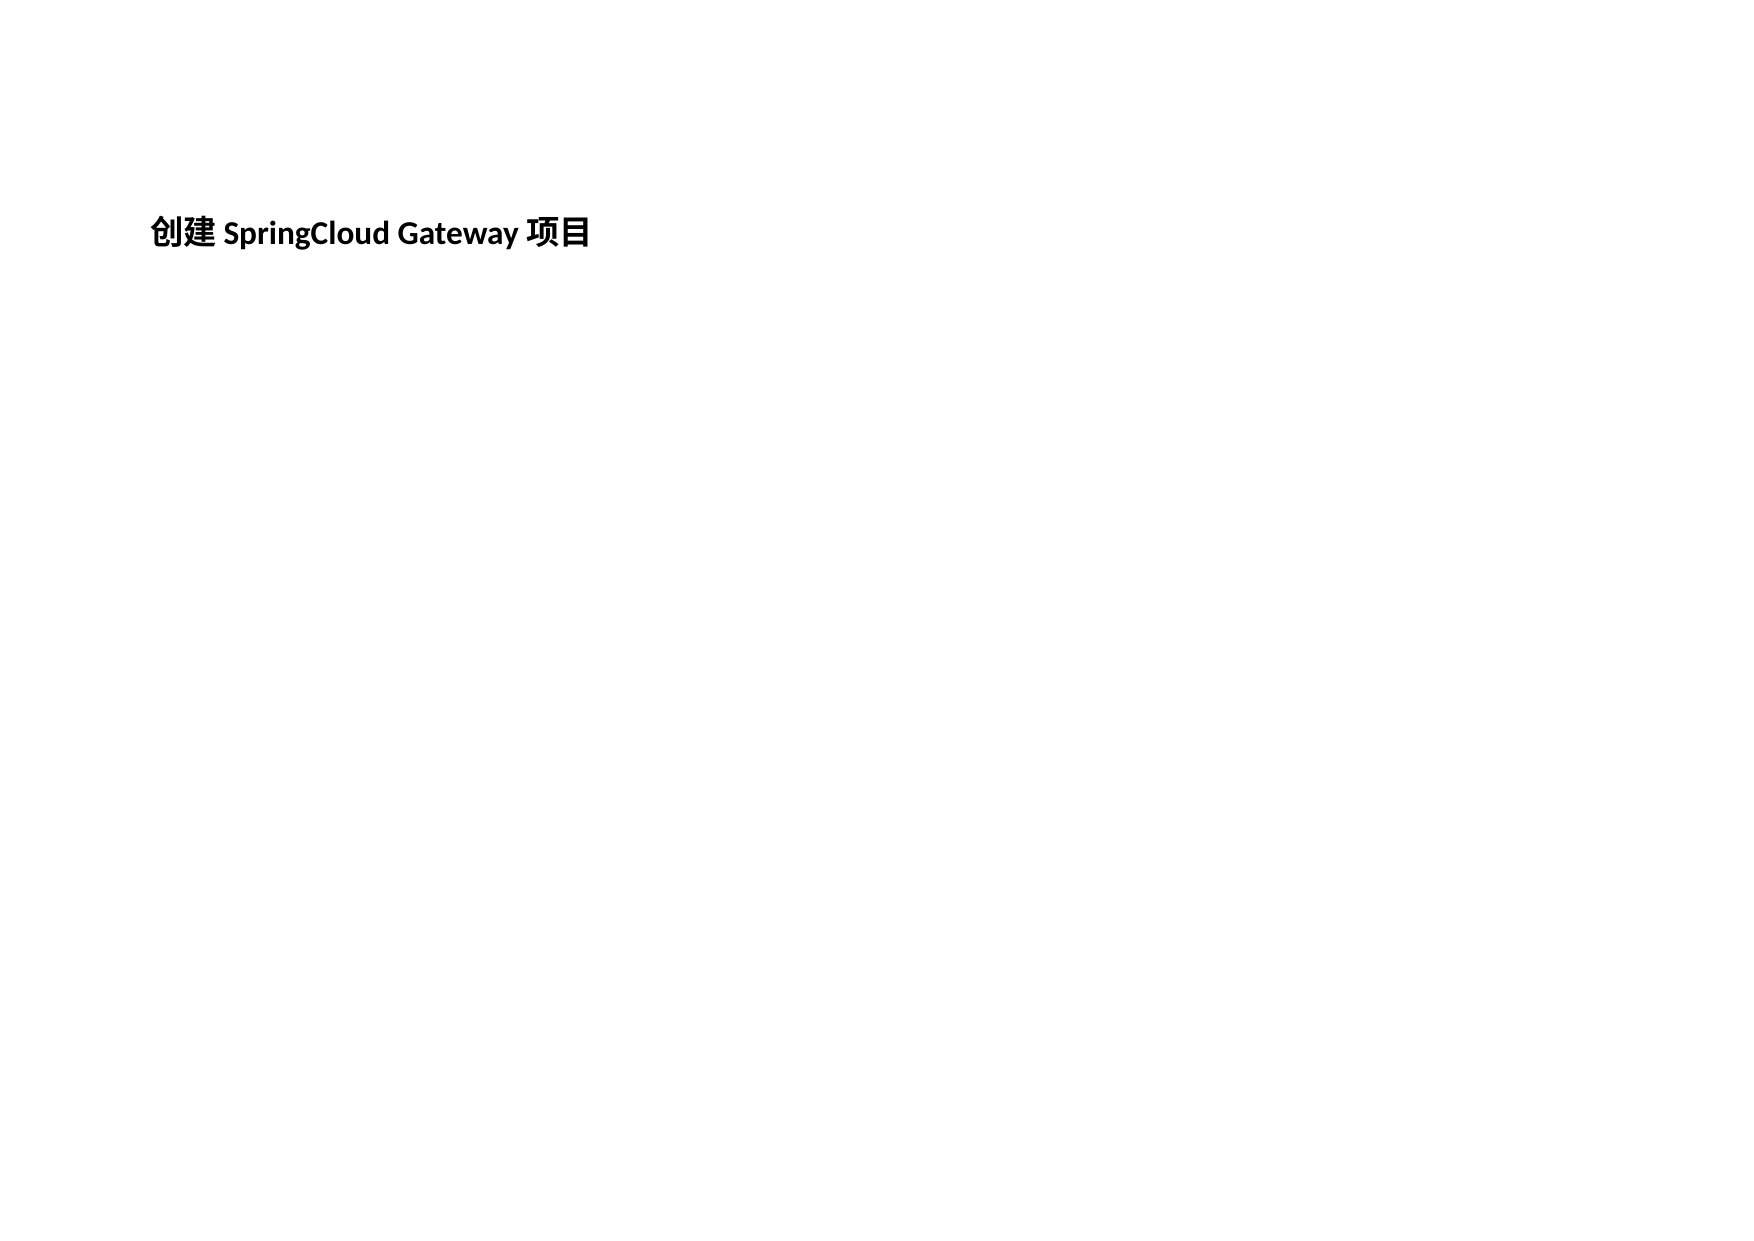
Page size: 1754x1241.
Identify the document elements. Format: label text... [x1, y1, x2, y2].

subtitle 创建SpringCloud Gateway项目 [150, 198, 1604, 263]
